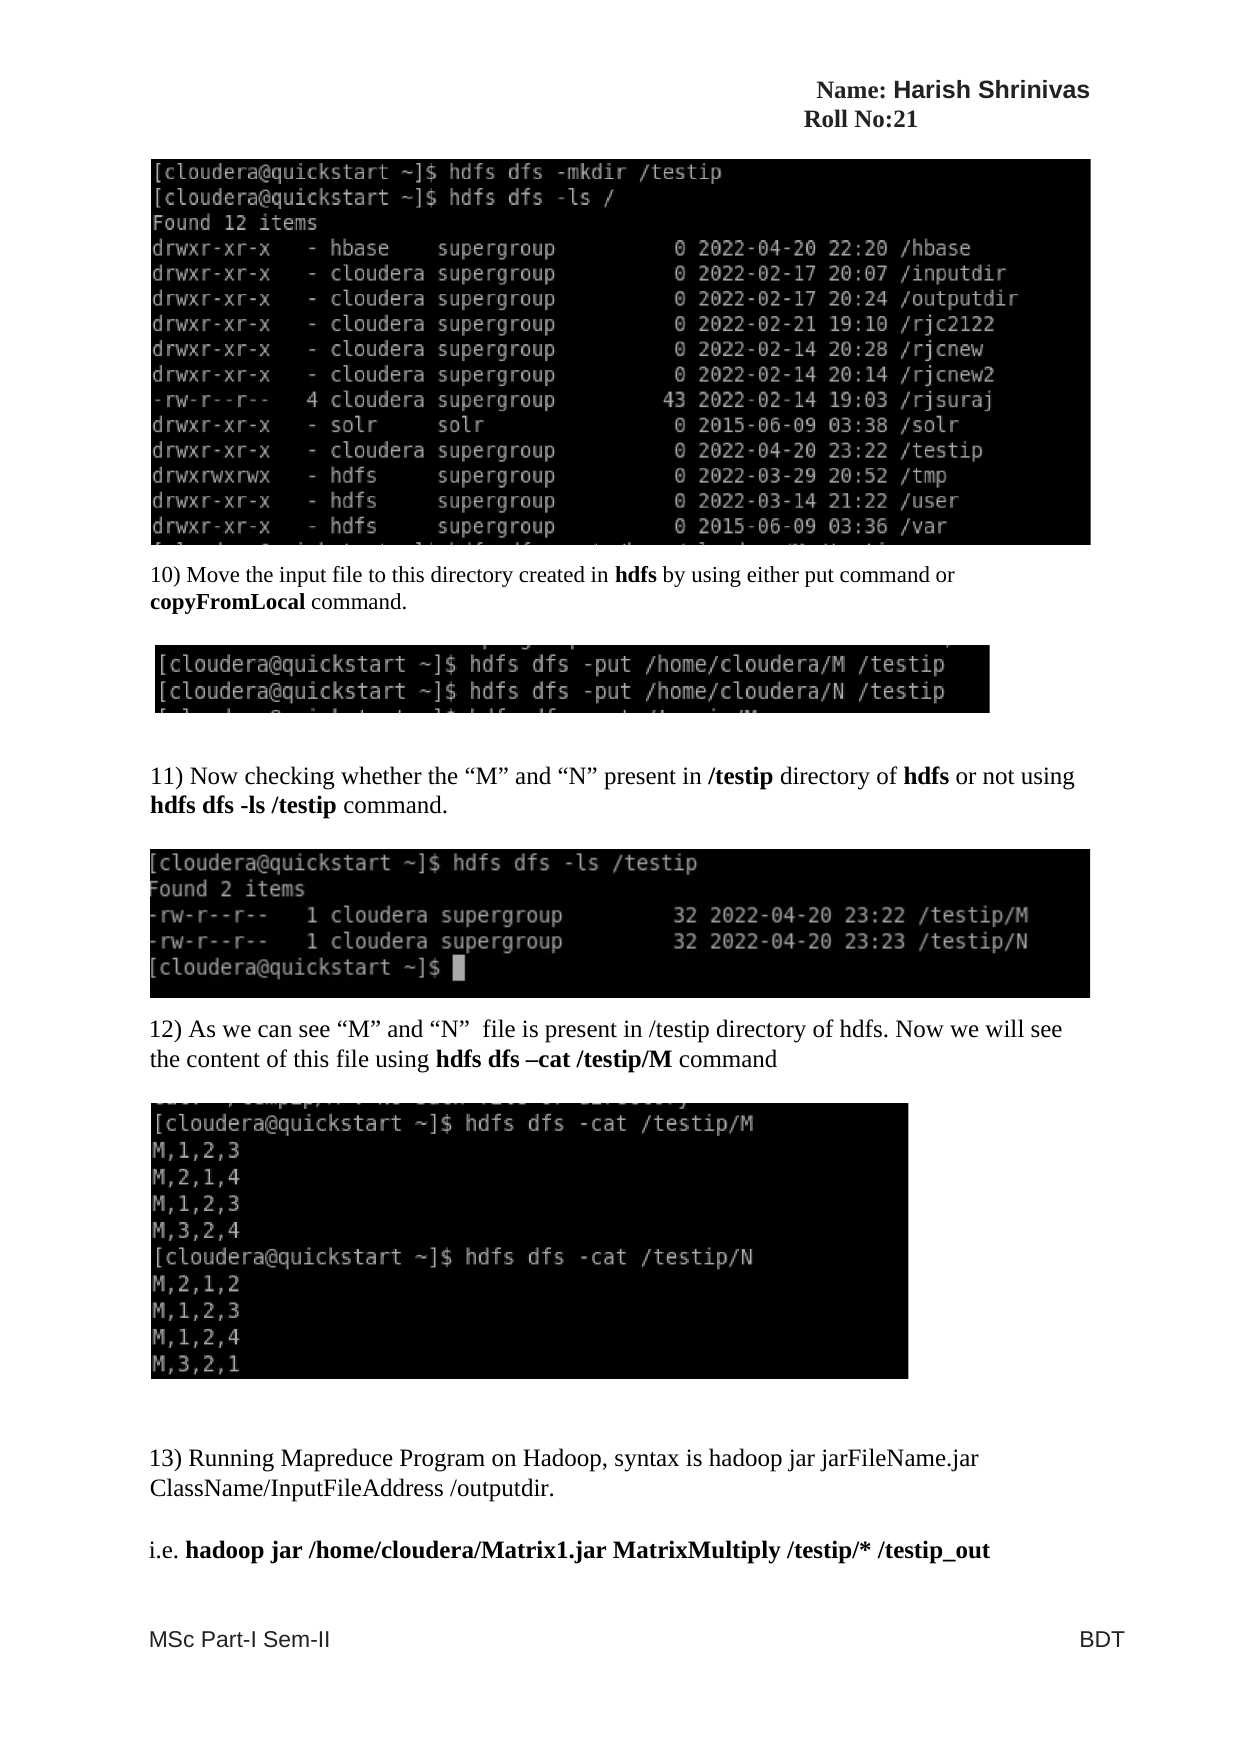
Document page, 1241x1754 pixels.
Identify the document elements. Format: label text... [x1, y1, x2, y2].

picture [150, 1102, 909, 1379]
text 13) Running Mapreduce Program on Hadoop, syntax is hadoop jar jarFileName.jar ClassName/InputFileAddress /outputdir. [148, 1443, 1090, 1501]
picture [154, 644, 990, 713]
text 10) Move the input file to this directory created in hdfs by using either put command or copyFromLocal command. [150, 561, 1090, 614]
picture [150, 158, 1091, 545]
picture [150, 849, 1091, 998]
text i.e. hadoop jar /home/cloudera/Matrix1.jar MatrixMultiply /testip/* /testip_out [148, 1536, 1092, 1564]
text 11) Now checking whether the “M” and “N” present in /testip directory of hdfs or not using hdfs dfs -ls /testip command. [150, 761, 1090, 819]
text 12) As we can see “M” and “N” file is present in /testip directory of hdfs. Now we will see the content of this file using hdfs dfs –cat /testip/M command [148, 1014, 1090, 1073]
